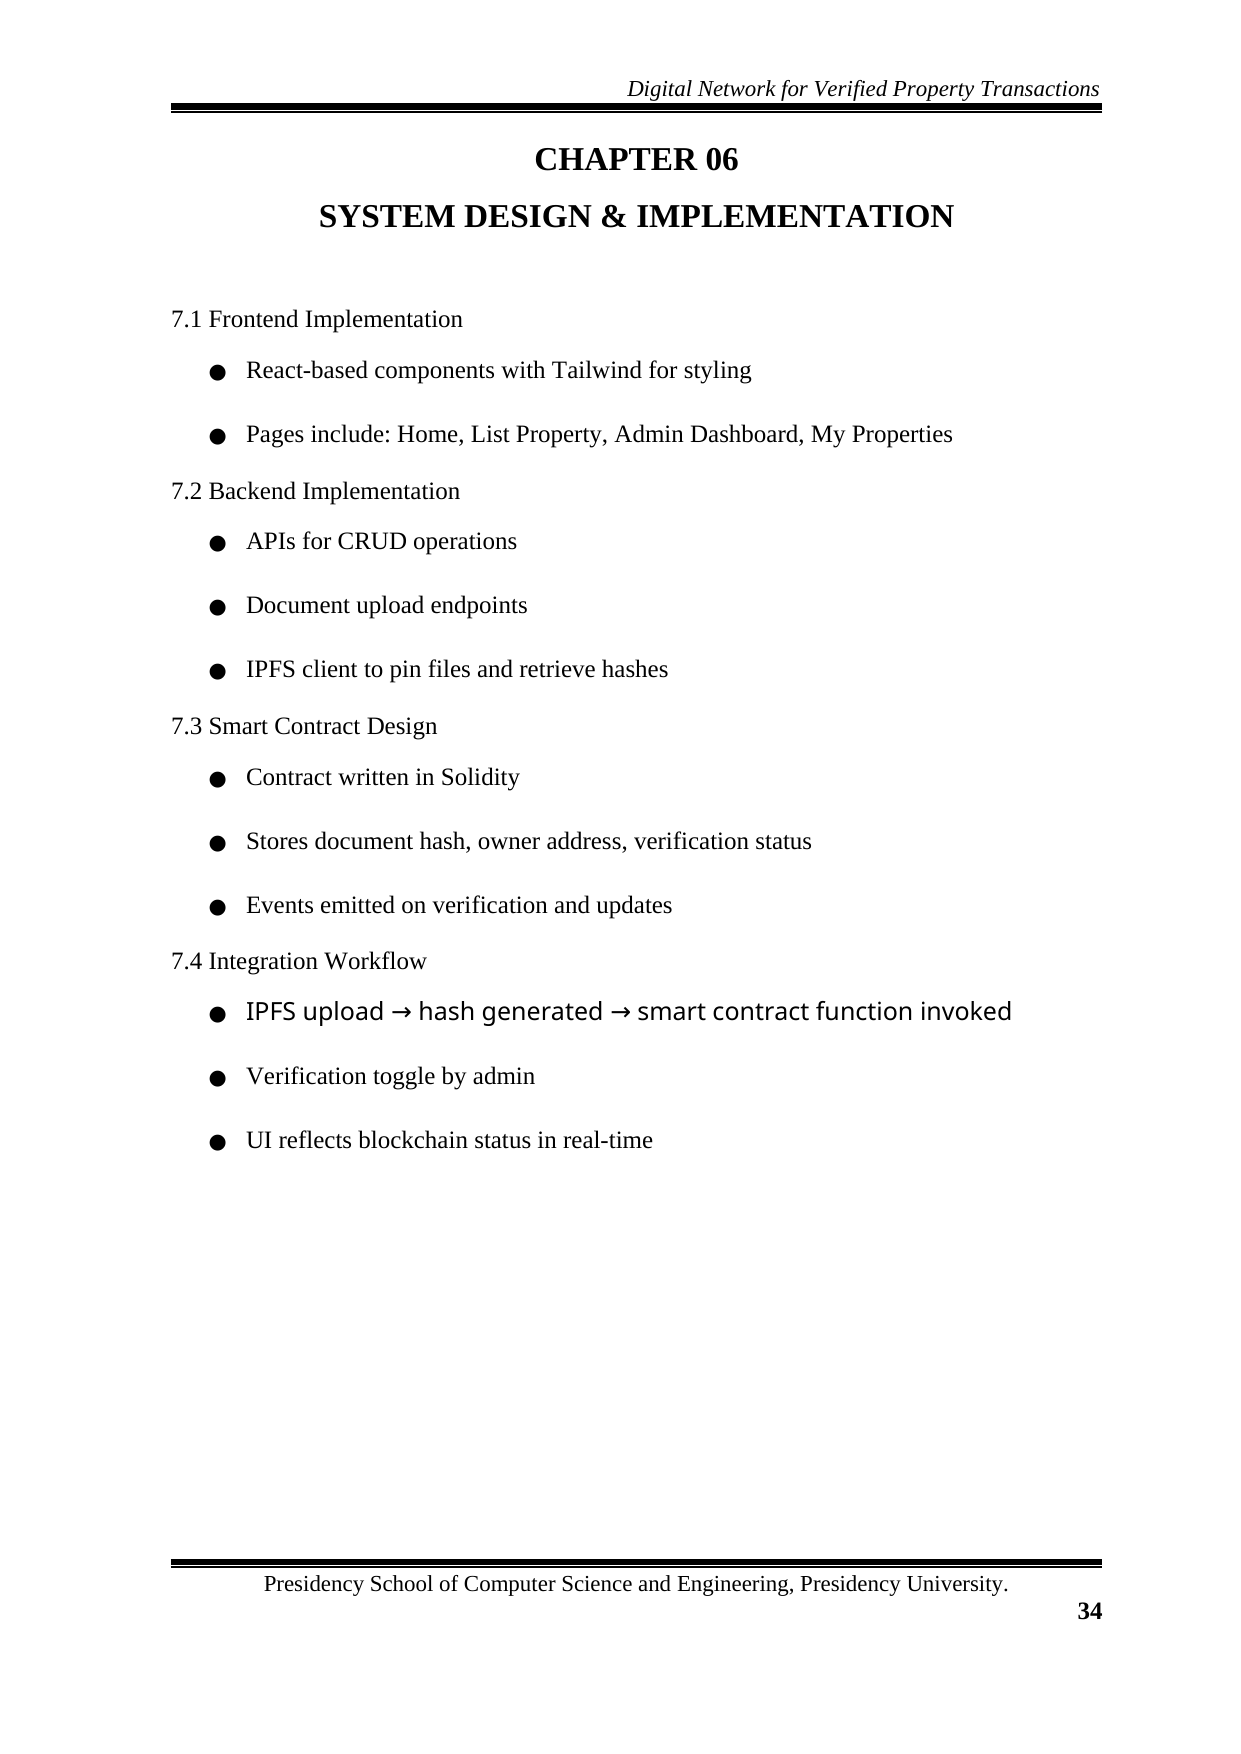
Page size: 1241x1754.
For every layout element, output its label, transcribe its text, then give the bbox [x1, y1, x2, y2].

list IPFS client to pin files and retrieve hashes [208, 647, 1102, 690]
list Stores document hash, owner address, verification status [208, 818, 1102, 861]
text CHAPTER 06 [171, 139, 1102, 177]
list Events emitted on verification and updates [208, 882, 1102, 925]
list Pages include: Home, List Property, Admin Dashboard, My Properties [208, 412, 1102, 454]
text 7.4 Integration Workflow [171, 946, 1102, 975]
list IPFS upload → hash generated → smart contract function invoked [208, 989, 1102, 1032]
list Contract written in Solidity [208, 754, 1102, 797]
list Document upload endpoints [208, 583, 1102, 626]
text 7.2 Backend Implementation [171, 476, 1102, 504]
list APIs for CRUD operations [208, 519, 1102, 562]
text 7.3 Smart Contract Design [171, 711, 1102, 740]
list UI reflects blockchain status in real-time [208, 1118, 1102, 1160]
list Verification toggle by admin [208, 1053, 1102, 1096]
text 7.1 Frontend Implementation [171, 304, 1102, 333]
text SYSTEM DESIGN & IMPLEMENTATION [171, 197, 1102, 235]
list React-based components with Tailwind for styling [208, 348, 1102, 390]
